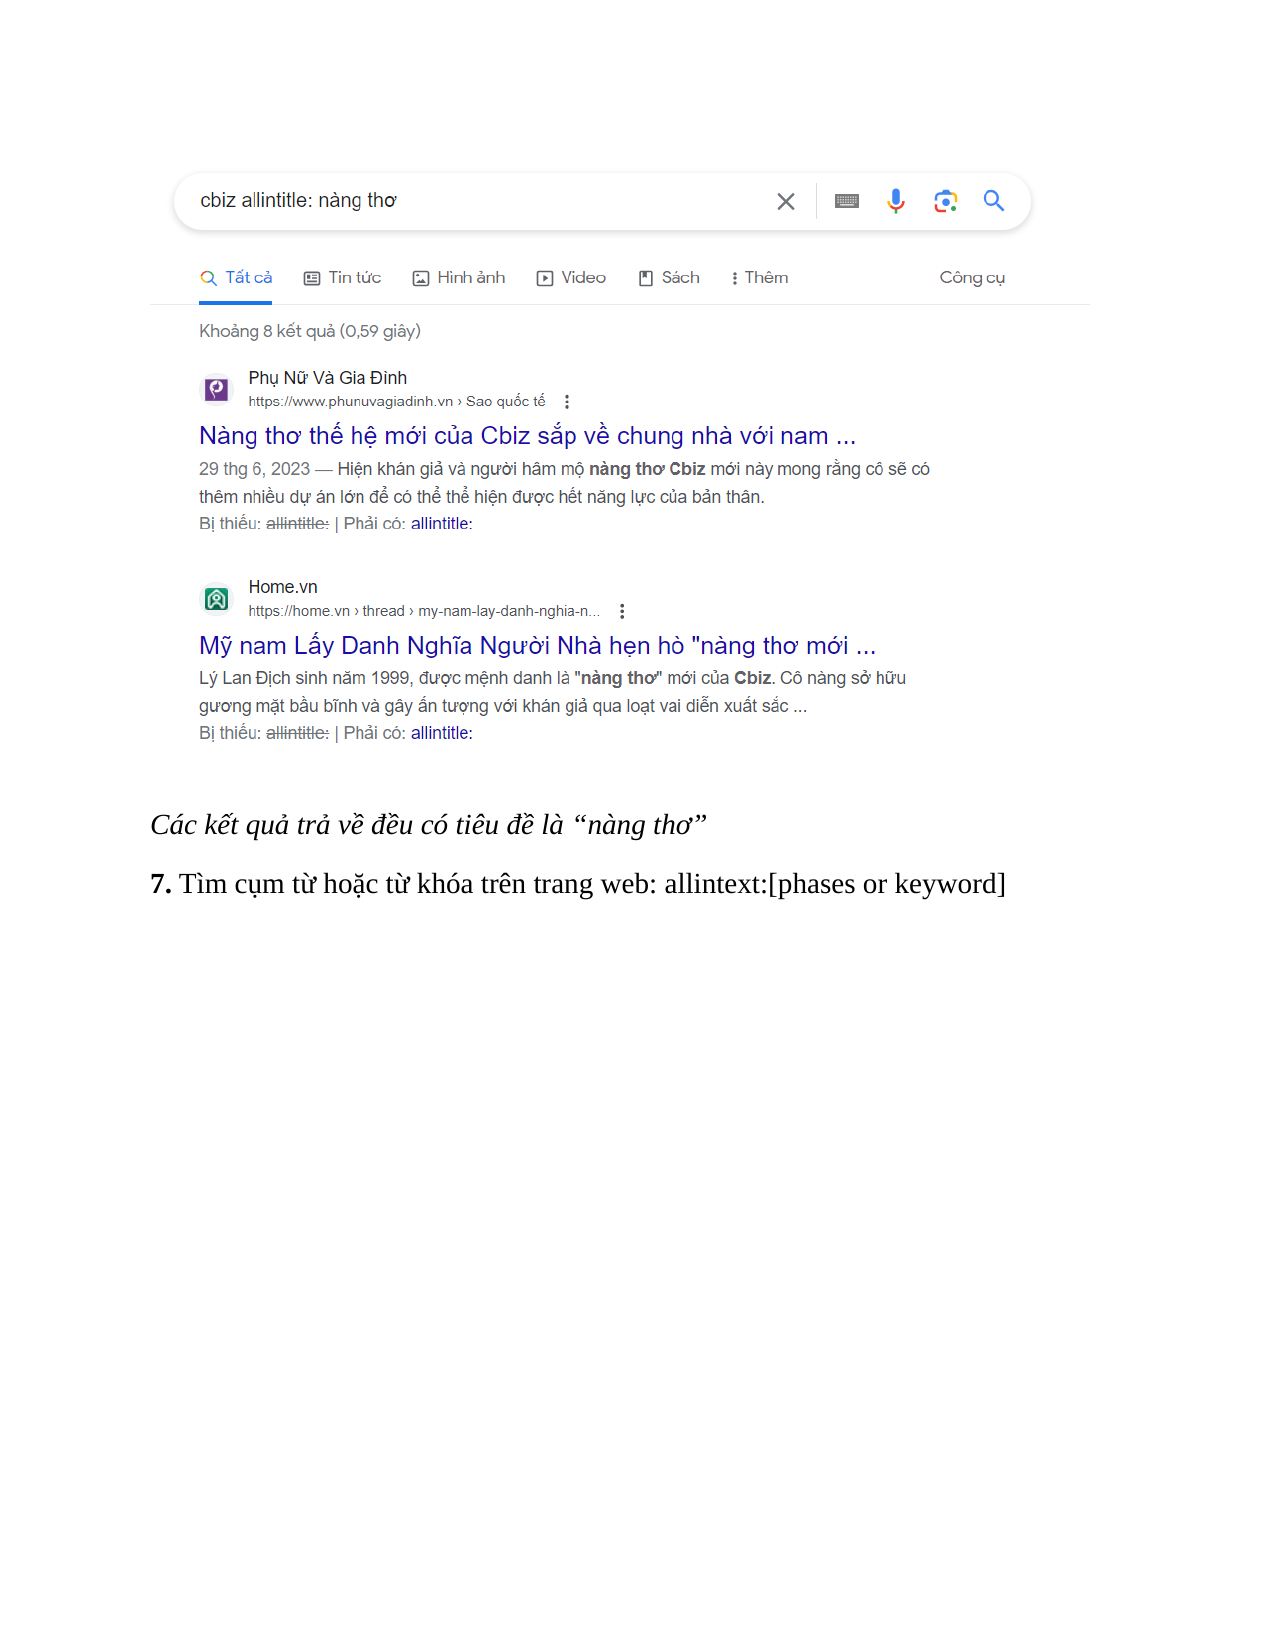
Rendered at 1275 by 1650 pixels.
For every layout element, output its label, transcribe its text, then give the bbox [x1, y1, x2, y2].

text 7. Tìm cụm từ hoặc từ khóa trên trang web: allintext:[phases or keyword] [150, 867, 1125, 900]
text Các kết quả trả về đều có tiêu đề là “nàng thơ” [150, 807, 1125, 841]
picture [150, 150, 1091, 782]
